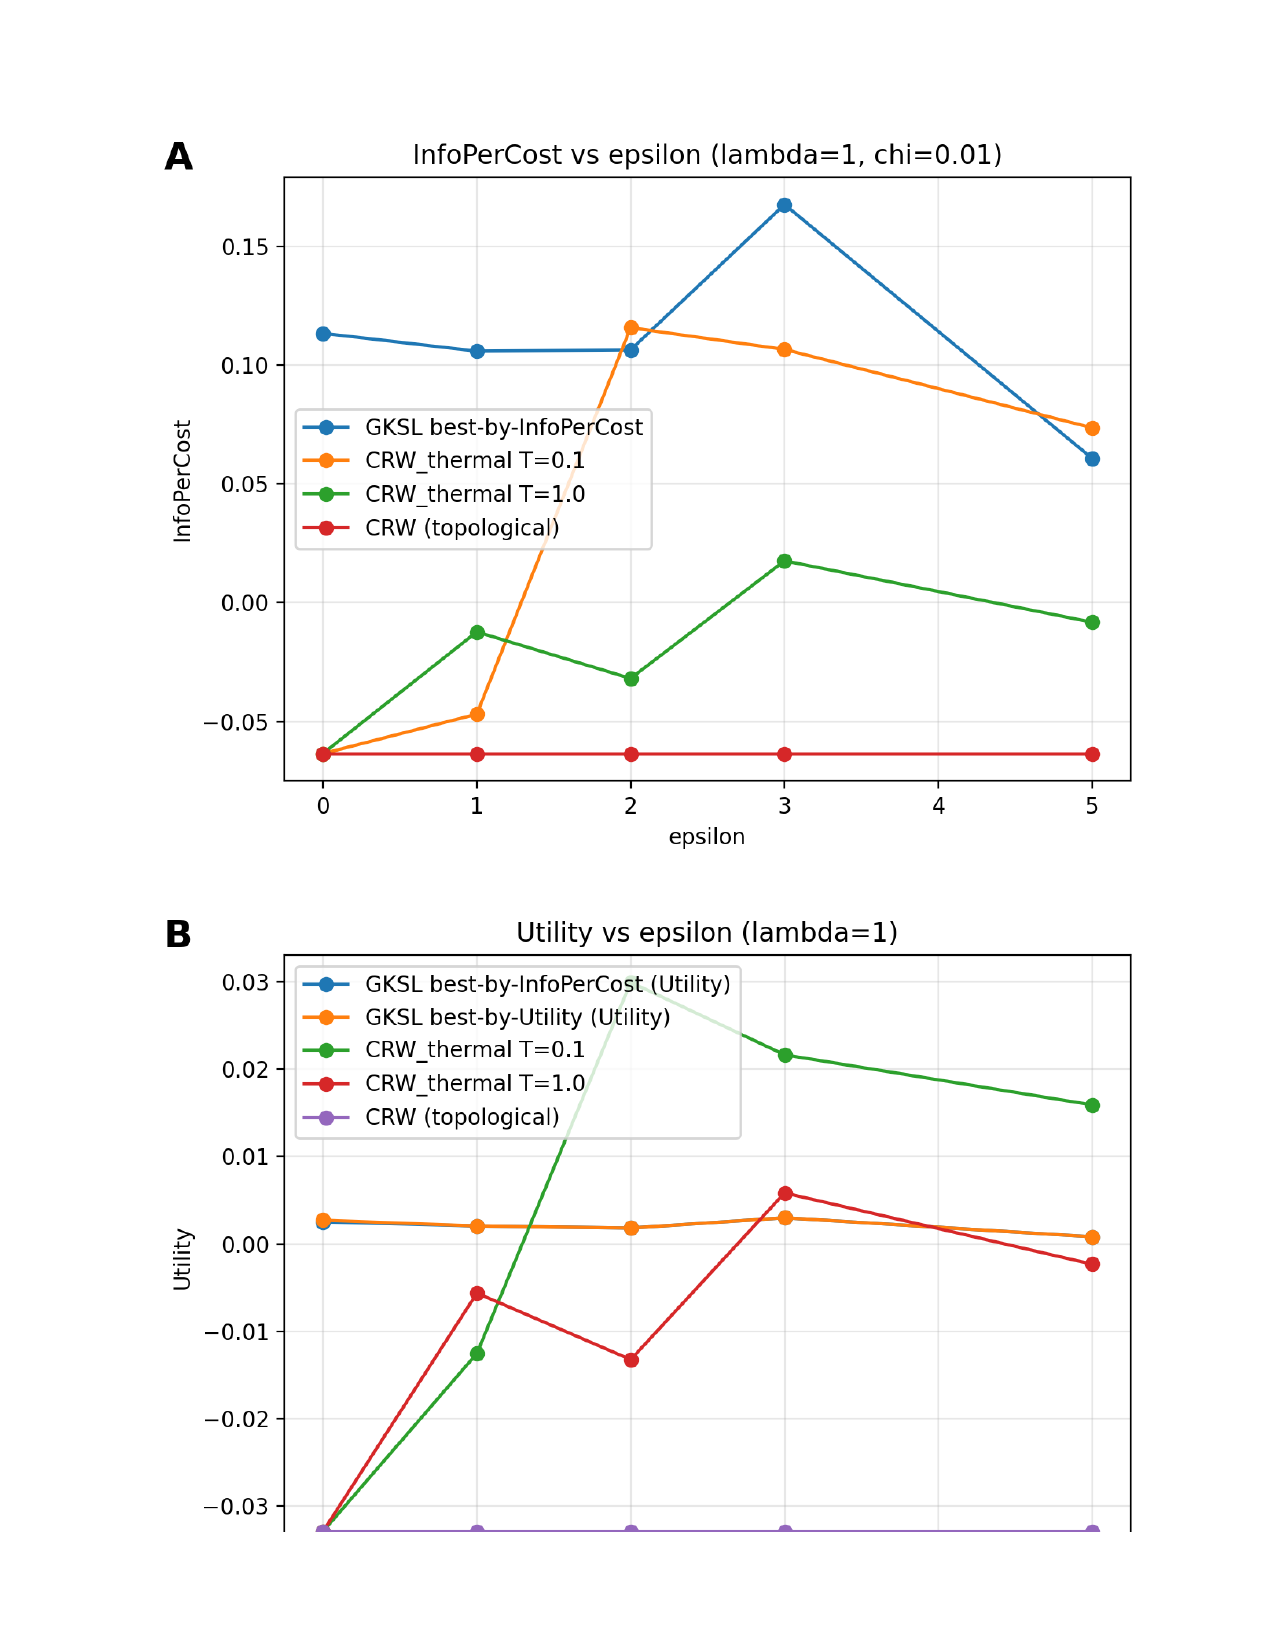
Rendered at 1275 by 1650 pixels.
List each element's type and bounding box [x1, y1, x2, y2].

picture [148, 118, 1154, 1532]
